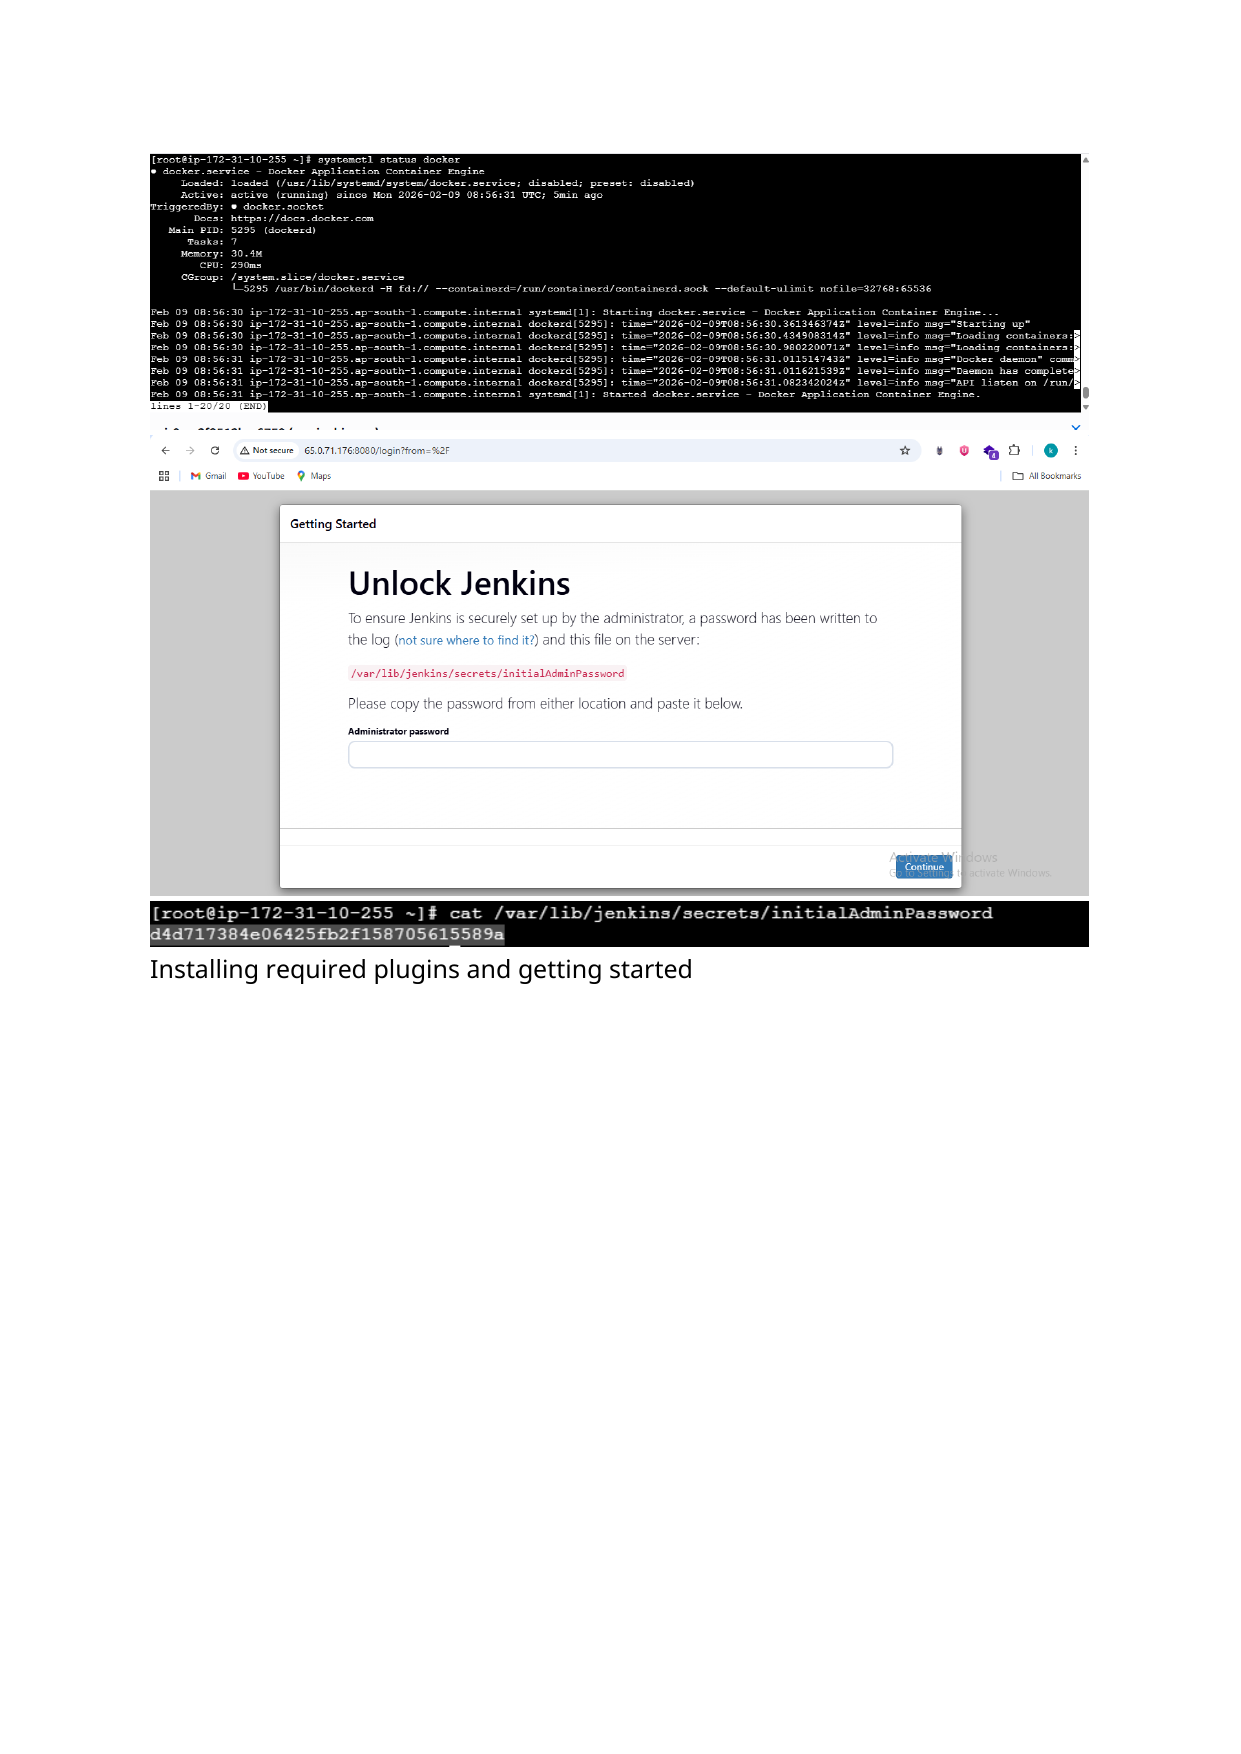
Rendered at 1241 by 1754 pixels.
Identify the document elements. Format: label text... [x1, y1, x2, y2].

picture [150, 150, 1089, 430]
picture [150, 435, 1089, 896]
picture [150, 901, 1089, 947]
